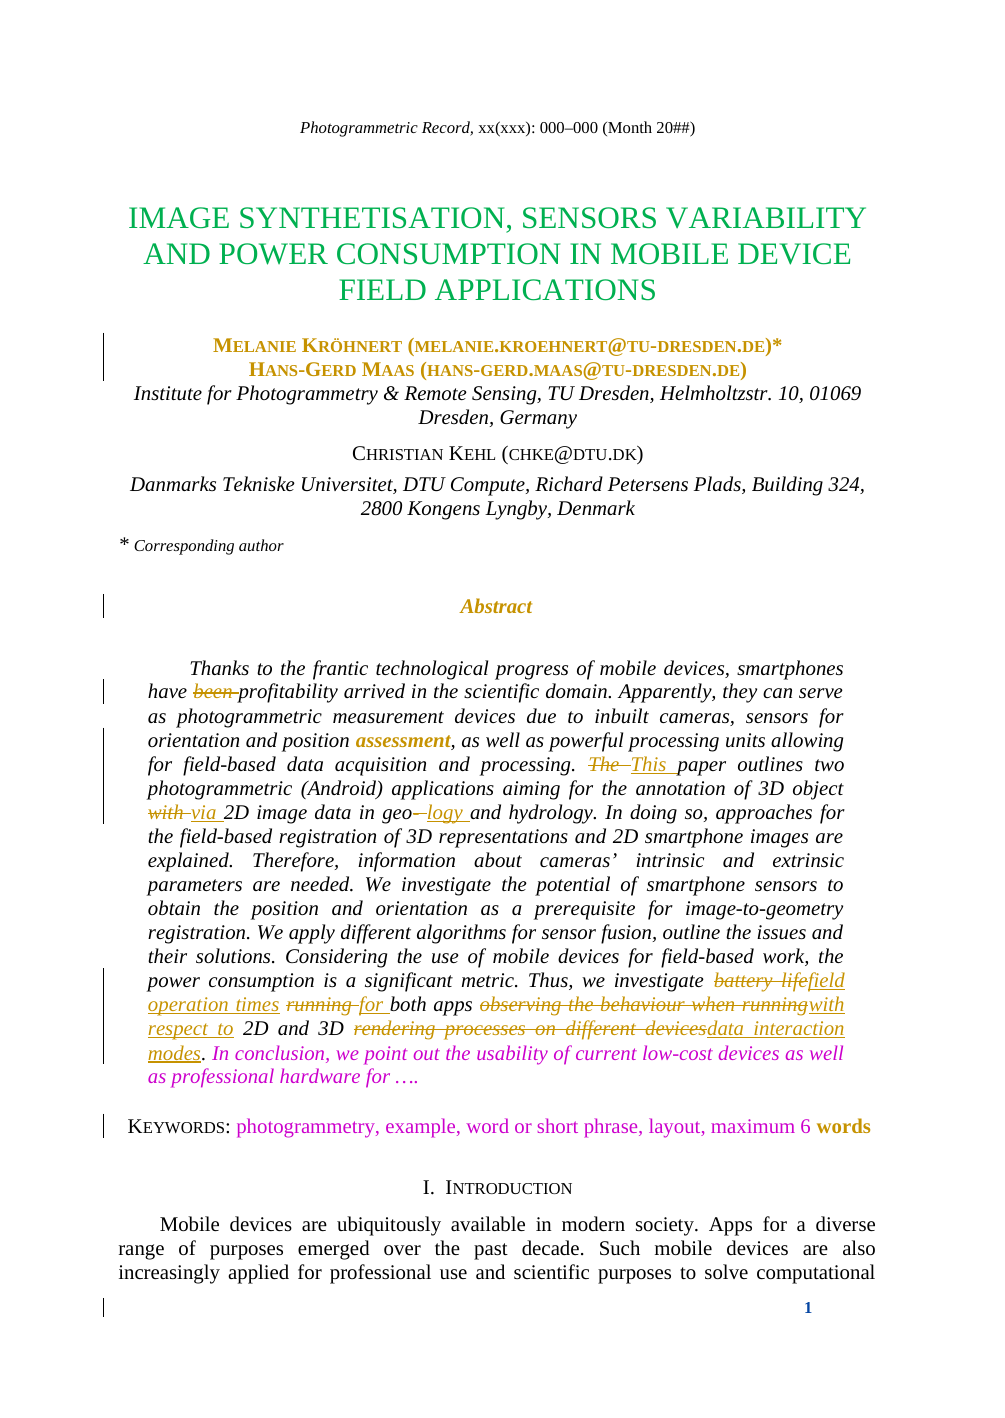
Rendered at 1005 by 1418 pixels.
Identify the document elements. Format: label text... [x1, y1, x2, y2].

text Melanie Kröhnert (melanie.kroehnert@tu-dresden.de)* [118, 333, 877, 357]
text Danmarks Tekniske Universitet, DTU Compute, Richard Petersens Plads, Building 324, 2800 Kongens Lyngby, Denmark [118, 472, 877, 520]
text Christian Kehl (chke@dtu.dk) [118, 441, 877, 465]
text * Corresponding author [118, 532, 877, 556]
text Keywords: photogrammetry, example, word or short phrase, layout, maximum 6 words [118, 1113, 877, 1138]
title Image Synthetisation, Sensors Variability and Power Consumption In Mobile Device Field Applications [118, 200, 877, 308]
subtitle I. Introduction [118, 1175, 877, 1199]
text Abstract [148, 594, 845, 618]
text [118, 1212, 877, 1284]
text Photogrammetric Record, xx(xxx): 000–000 (Month 20##) [118, 118, 877, 137]
text Institute for Photogrammetry & Remote Sensing, TU Dresden, Helmholtzstr. 10, 01069 Dresden, Germany [118, 381, 877, 429]
text Hans-Gerd Maas (hans-gerd.maas@tu-dresden.de) [118, 357, 877, 381]
text Thanks to the frantic technological progress of mobile devices, smartphones have profitability arrived in the scientific domain. Apparently, they can serve as photogrammetric measurement devices due to inbuilt cameras, sensors for orientation and position assessment, as well as powerful processing units allowing for field-based data acquisition and processing. paper outlines two photogrammetric (Android) applications aiming for the annotation of 3D object 2D image data in geoand hydrology. In doing so, approaches for the field-based registration of 3D representations and 2D smartphone images are explained. Therefore, information about cameras’ intrinsic and extrinsic parameters are needed. We investigate the potential of smartphone sensors to obtain the position and orientation as a prerequisite for image-to-geometry registration. We apply different algorithms for sensor fusion, outline the issues and their solutions. Considering the use of mobile devices for field-based work, the power consumption is a significant metric. Thus, we investigate both apps 2D and 3D . In conclusion, we point out the usability of current low-cost devices as well as professional hardware for …. [148, 655, 844, 1088]
